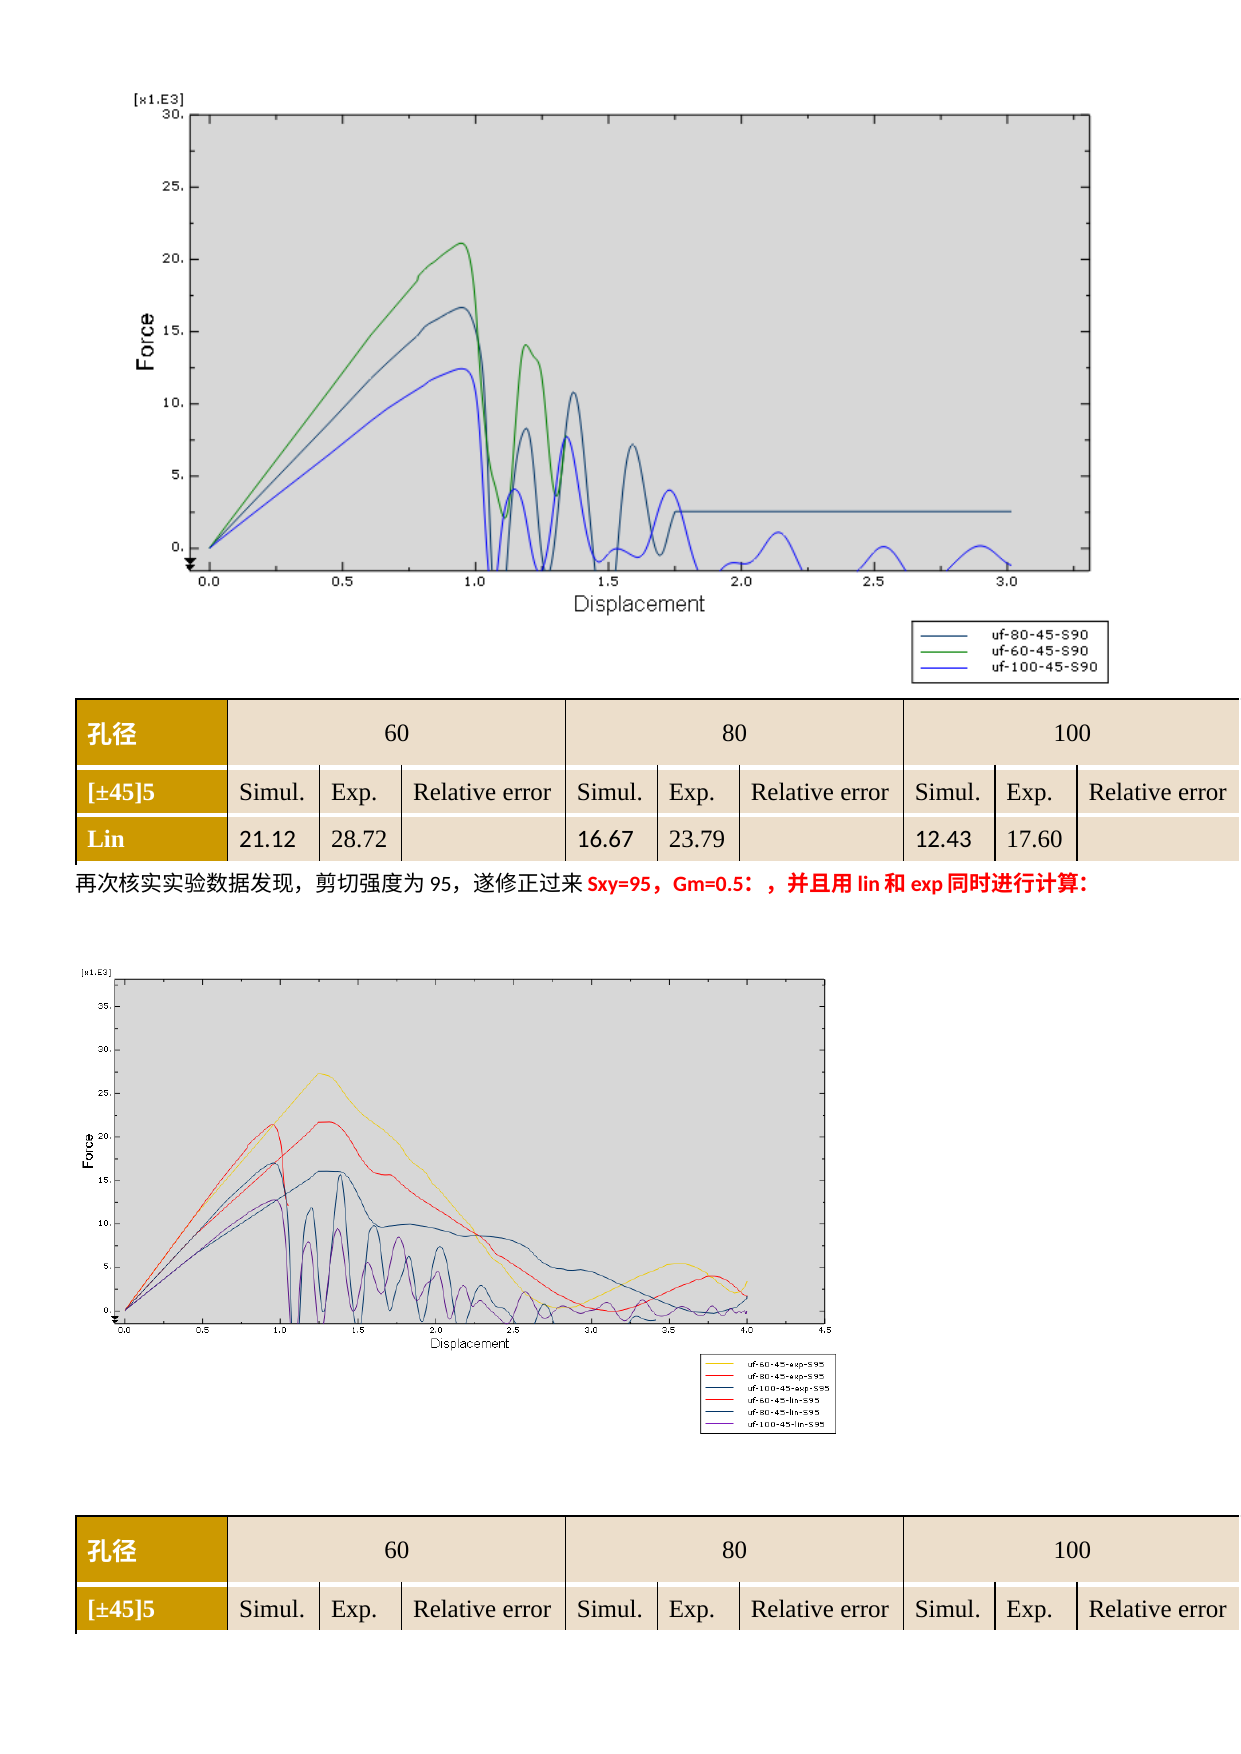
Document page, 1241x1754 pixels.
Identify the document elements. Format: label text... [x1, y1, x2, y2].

table_cell [1078, 817, 1239, 861]
table_cell Relative error [1078, 770, 1239, 813]
picture [75, 962, 839, 1438]
table_cell Relative error [402, 1587, 565, 1630]
table_cell [402, 817, 565, 861]
table_cell Exp. [658, 770, 739, 813]
table_cell 21.12 [228, 817, 319, 861]
table_cell Simul. [566, 770, 657, 813]
table_header 100 [904, 700, 1239, 765]
table_cell Exp. [996, 1587, 1076, 1630]
table_cell Exp. [320, 770, 401, 813]
table_cell 17.60 [996, 817, 1076, 861]
table_cell Relative error [740, 1587, 903, 1630]
table_header 60 [228, 1517, 565, 1582]
table_cell 23.79 [658, 817, 739, 861]
table_cell 28.72 [320, 817, 401, 861]
table_cell [±45]5 [77, 770, 227, 813]
table_cell Exp. [320, 1587, 401, 1630]
table_header 80 [566, 1517, 903, 1582]
table_cell Simul. [904, 770, 994, 813]
table_cell Simul. [904, 1587, 994, 1630]
table_cell Relative error [1078, 1587, 1239, 1630]
table_cell Simul. [566, 1587, 657, 1630]
table_header 60 [228, 700, 565, 765]
table_header 孔径 [77, 700, 227, 765]
table_cell 16.67 [566, 817, 657, 861]
table_cell Relative error [402, 770, 565, 813]
table_cell Exp. [996, 770, 1076, 813]
table_cell 12.43 [904, 817, 994, 861]
table_cell Exp. [658, 1587, 739, 1630]
picture [123, 80, 1117, 689]
table_cell Simul. [228, 1587, 319, 1630]
table_cell Relative error [740, 770, 903, 813]
table_cell Simul. [228, 770, 319, 813]
table_cell [740, 817, 903, 861]
table_header 孔径 [77, 1517, 227, 1582]
text 再次核实实验数据发现，剪切强度为95，遂修正过来Sxy=95，Gm=0.5：，并且用lin和exp同时进行计算： [75, 865, 1165, 898]
table_header 80 [566, 700, 903, 765]
table_cell Lin [77, 817, 227, 861]
table_cell [±45]5 [77, 1587, 227, 1630]
table_header 100 [904, 1517, 1239, 1582]
